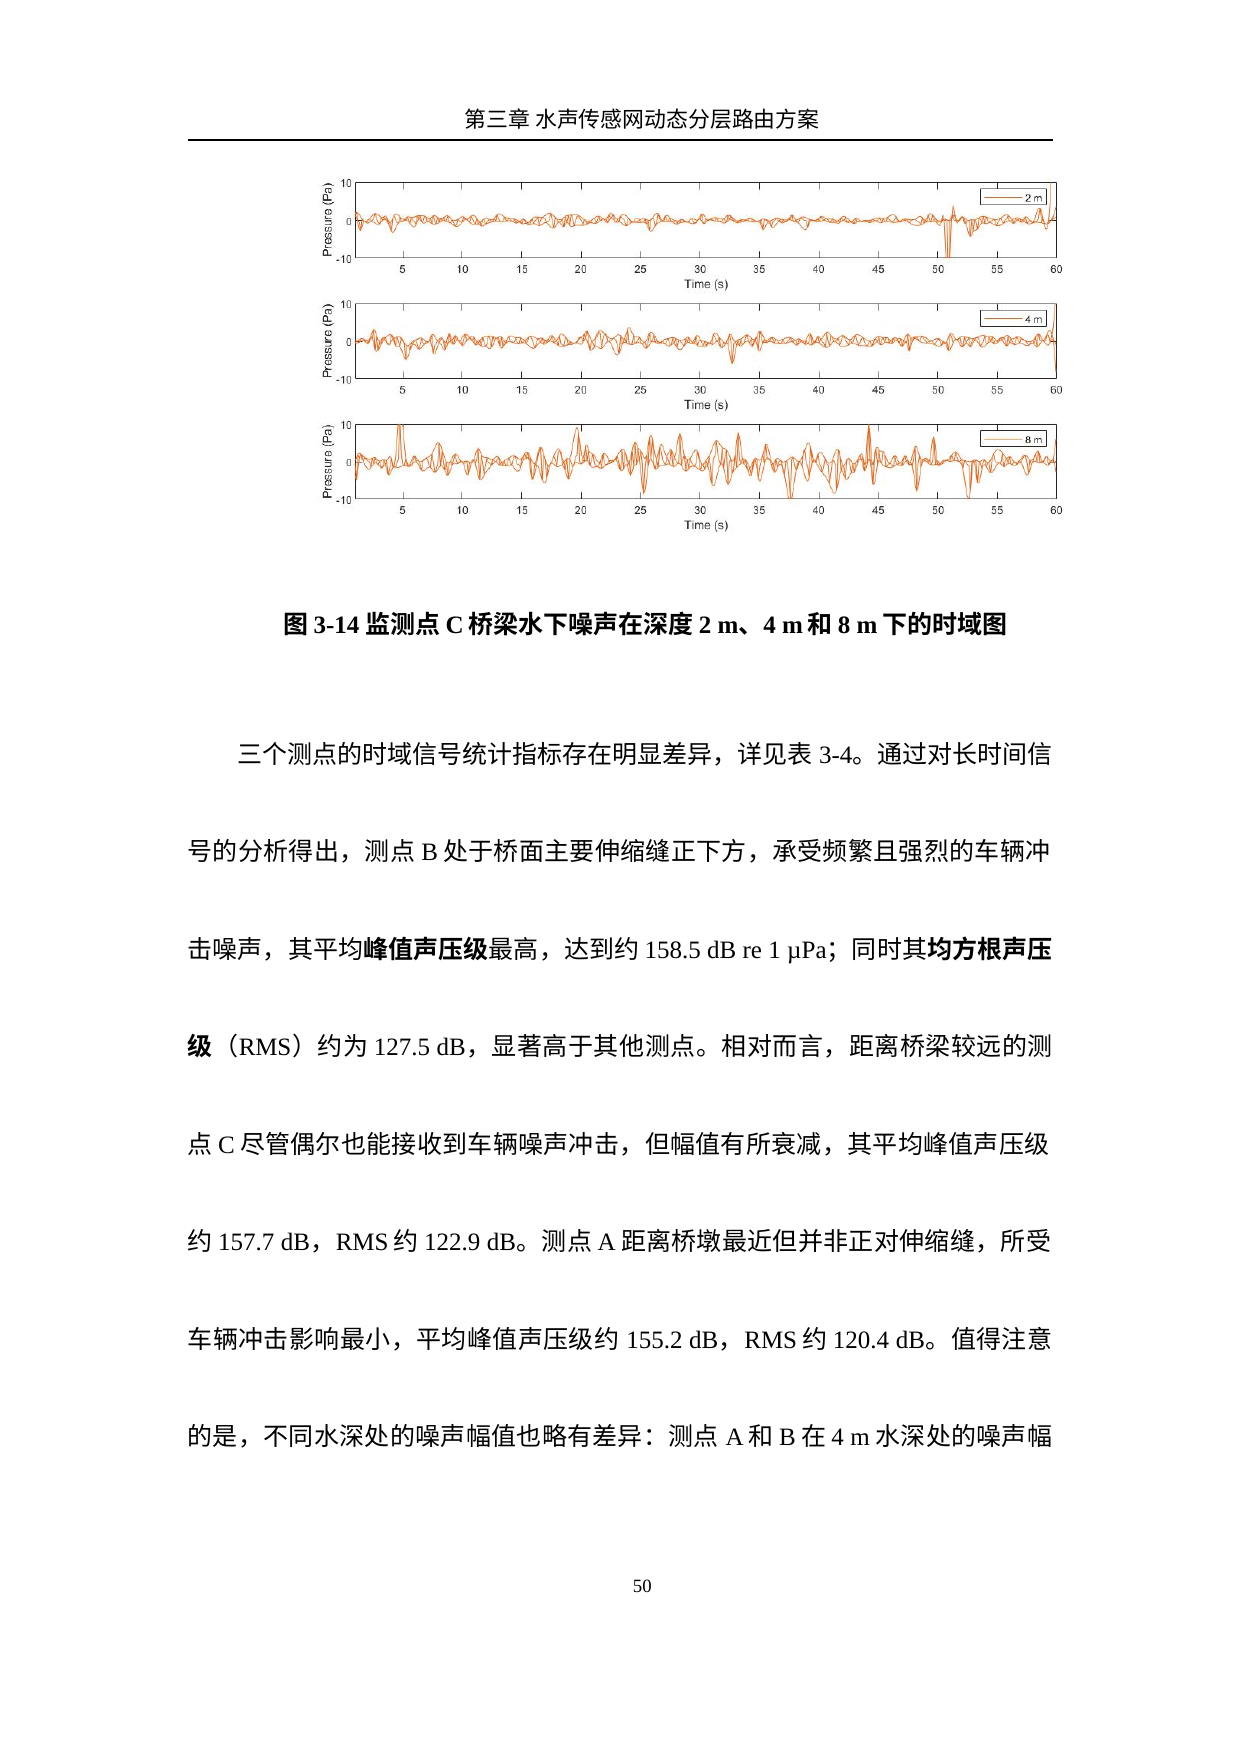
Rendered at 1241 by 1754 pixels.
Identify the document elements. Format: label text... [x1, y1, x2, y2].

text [187, 720, 1053, 1467]
picture [237, 152, 1142, 555]
text 图3-14 监测点C桥梁水下噪声在深度2 m、4 m和8 m下的时域图 [187, 590, 1053, 655]
